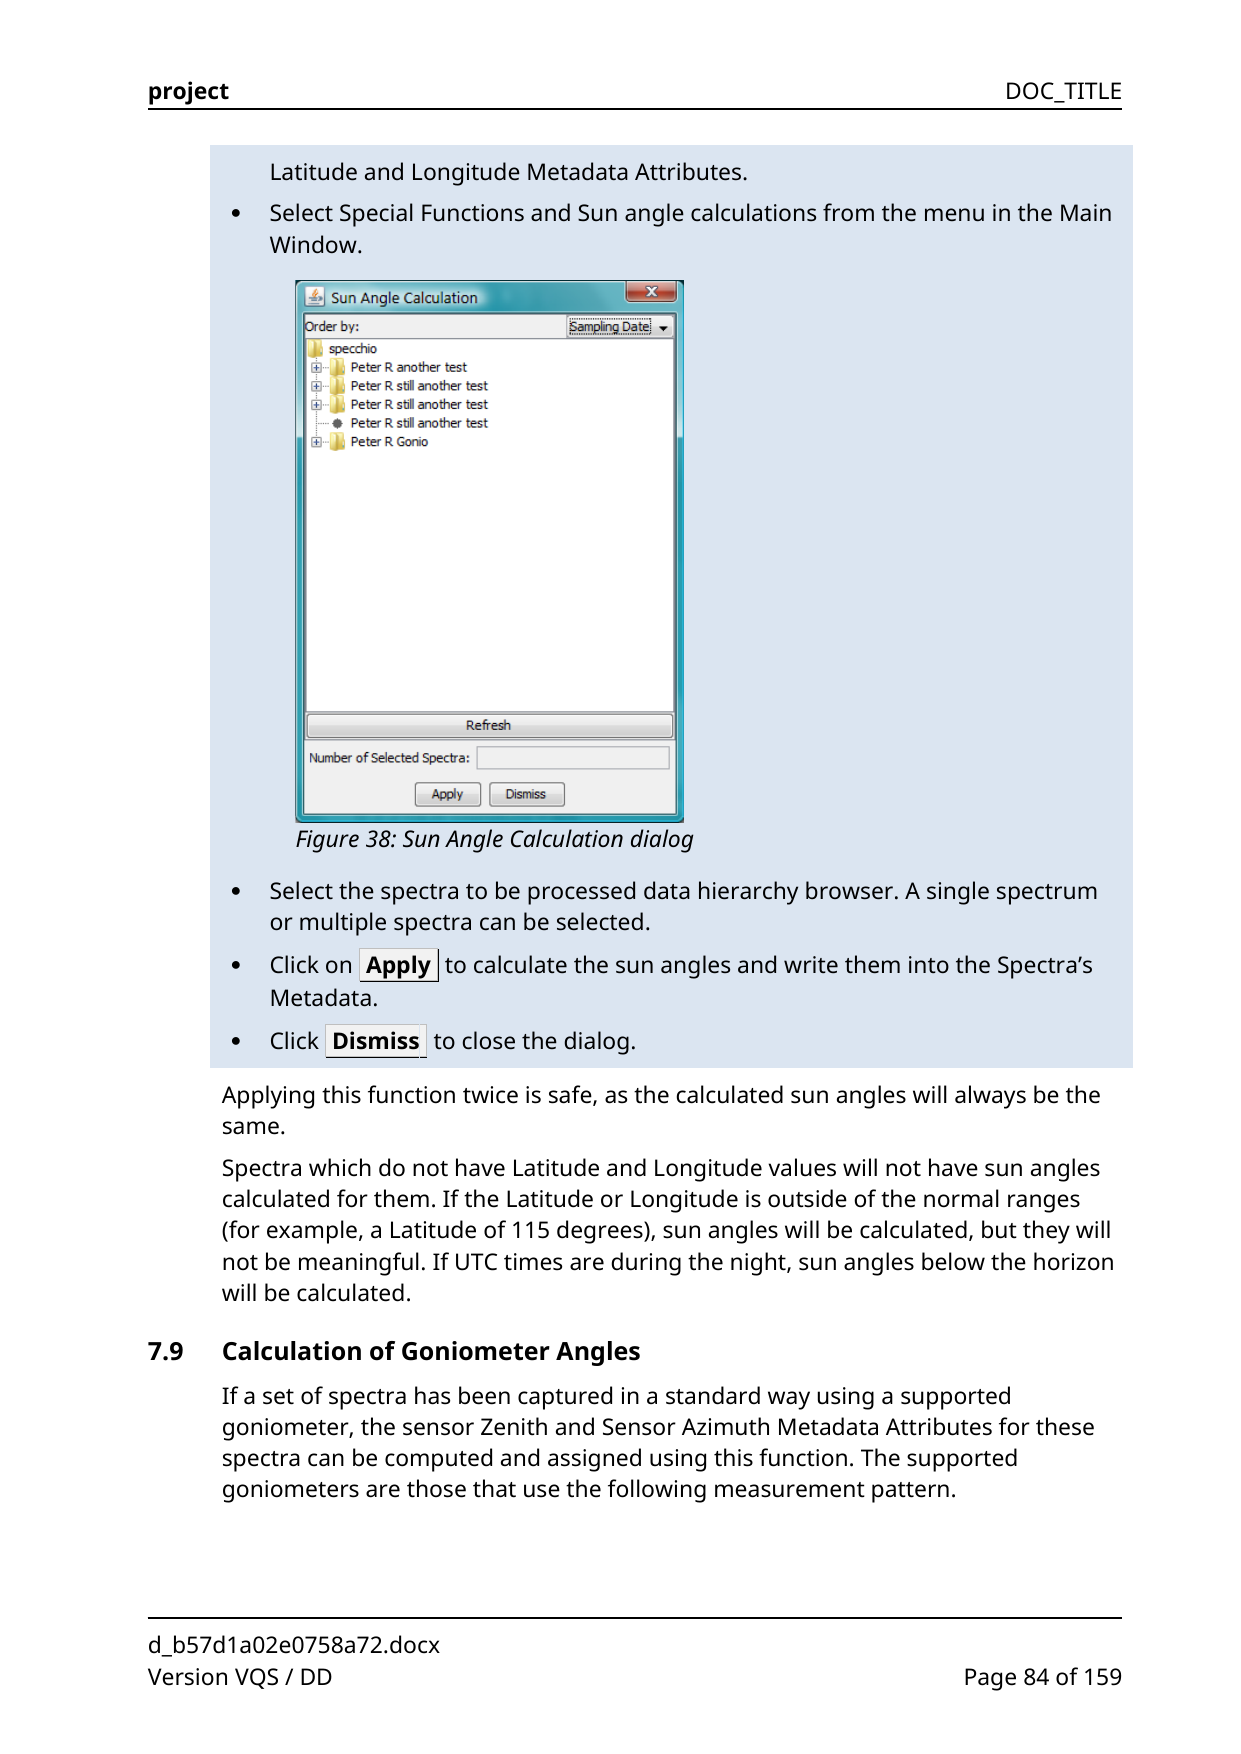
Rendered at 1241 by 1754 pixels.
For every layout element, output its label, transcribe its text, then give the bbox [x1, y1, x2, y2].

text Spectra which do not have Latitude and Longitude values will not have sun angles calculated for them. If the Latitude or Longitude is outside of the normal ranges (for example, a Latitude of 115 degrees), sun angles will be calculated, but they will not be meaningful. If UTC times are during the night, sun angles below the horizon will be calculated. [222, 1152, 1122, 1308]
text If a set of spectra has been captured in a standard way using a supported goniometer, the sensor Zenith and Sensor Azimuth Metadata Attributes for these spectra can be computed and assigned using this function. The supported goniometers are those that use the following measurement pattern. [222, 1380, 1122, 1505]
text Applying this function twice is safe, as the calculated sun angles will always be the same. [222, 1079, 1122, 1141]
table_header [210, 145, 1133, 1068]
subtitle Calculation of Goniometer Angles [148, 1333, 1122, 1367]
picture [295, 280, 684, 823]
